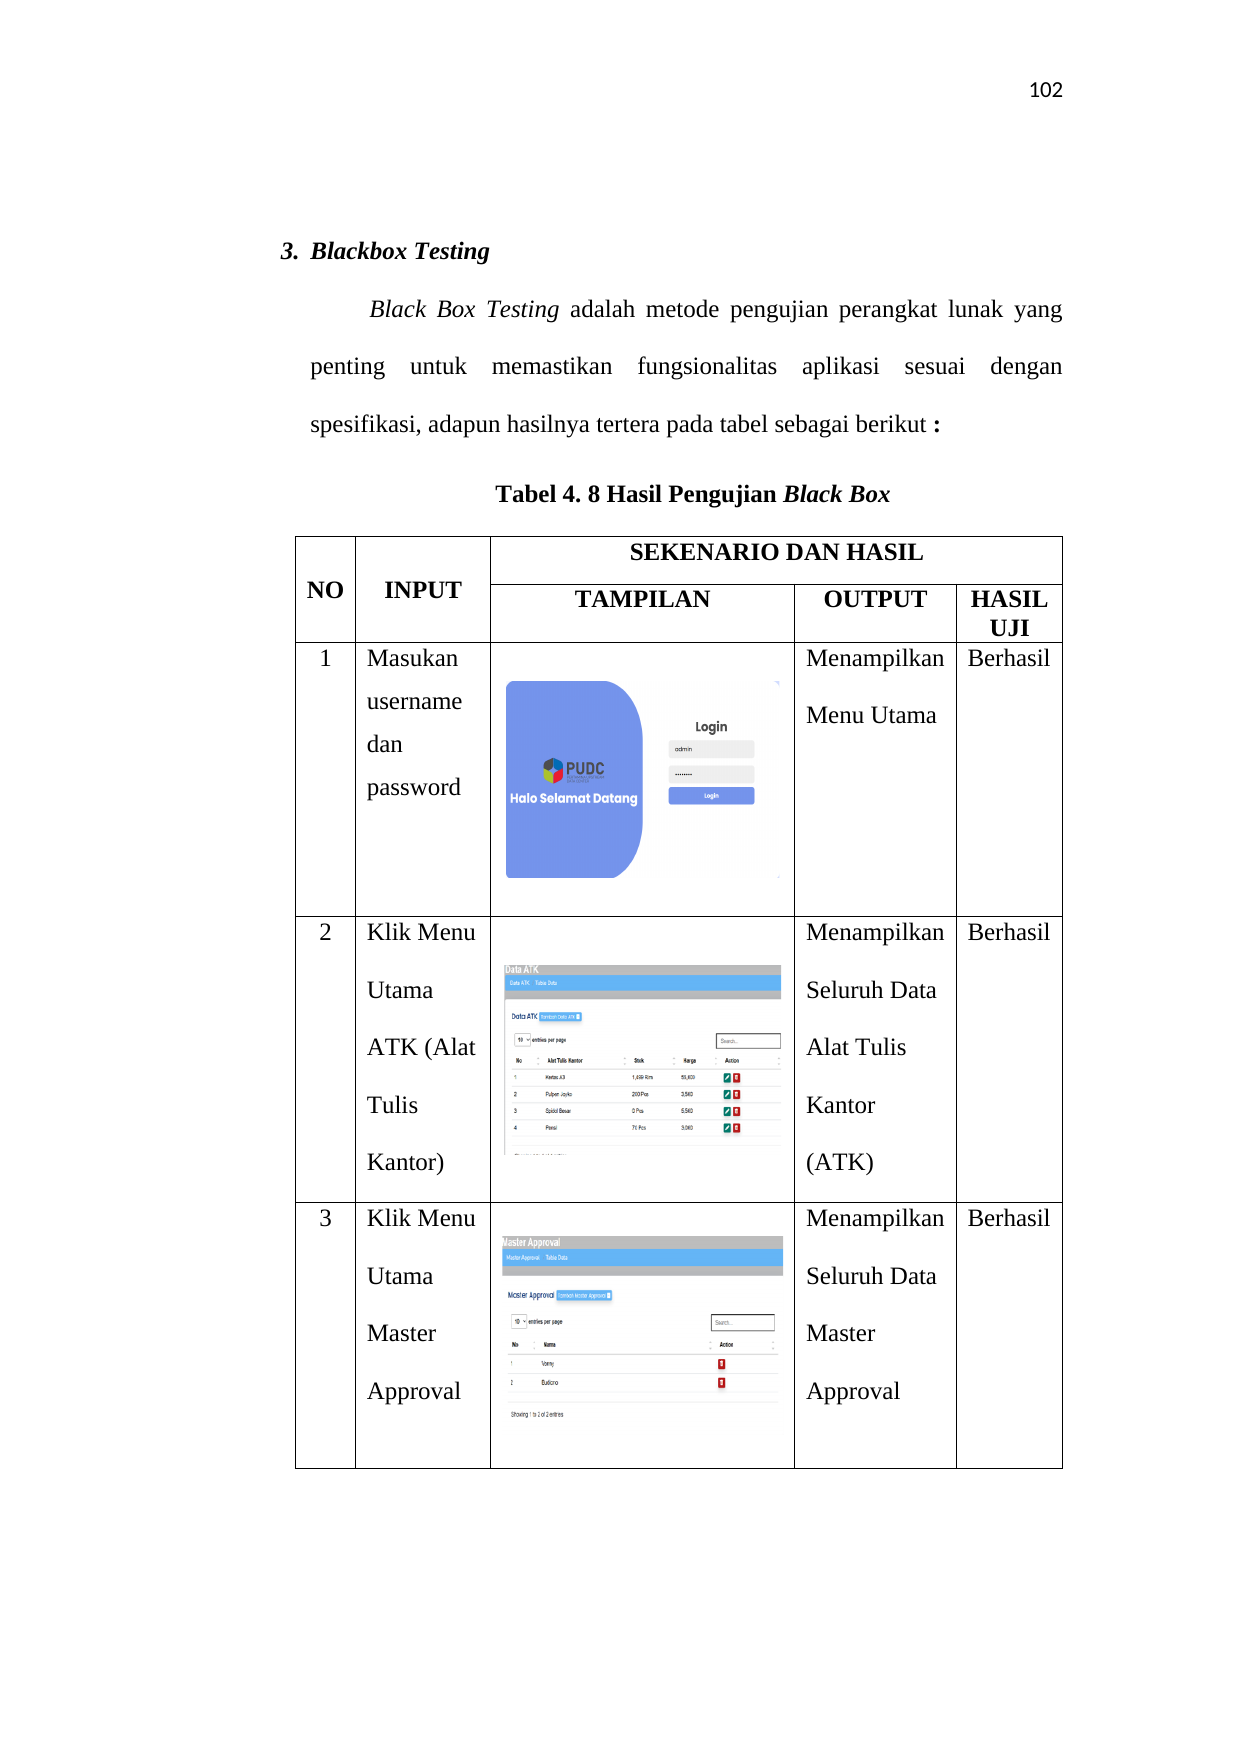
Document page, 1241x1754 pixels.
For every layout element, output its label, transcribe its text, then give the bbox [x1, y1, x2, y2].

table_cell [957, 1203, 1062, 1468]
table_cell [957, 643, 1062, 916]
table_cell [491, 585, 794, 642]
picture [504, 965, 782, 1155]
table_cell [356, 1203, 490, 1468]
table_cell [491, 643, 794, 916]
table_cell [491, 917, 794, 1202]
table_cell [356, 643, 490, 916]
text Black Box Testing adalah metode pengujian perangkat lunak yang penting untuk memastikan fungsionalitas aplikasi sesuai dengan spesifikasi, adapun hasilnya tertera pada tabel sebagai berikut : [310, 294, 1063, 437]
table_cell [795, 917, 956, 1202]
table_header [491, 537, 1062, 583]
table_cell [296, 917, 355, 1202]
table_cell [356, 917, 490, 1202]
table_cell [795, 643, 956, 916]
subtitle Blackbox Testing [281, 236, 1063, 265]
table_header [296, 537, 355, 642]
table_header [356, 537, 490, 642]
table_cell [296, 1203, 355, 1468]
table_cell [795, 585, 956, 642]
text Tabel 4. 8 Hasil Pengujian Black Box [325, 479, 1063, 507]
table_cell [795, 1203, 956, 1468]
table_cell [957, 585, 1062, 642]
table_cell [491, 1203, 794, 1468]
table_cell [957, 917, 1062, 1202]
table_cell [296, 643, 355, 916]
picture [506, 681, 780, 878]
picture [502, 1236, 784, 1435]
